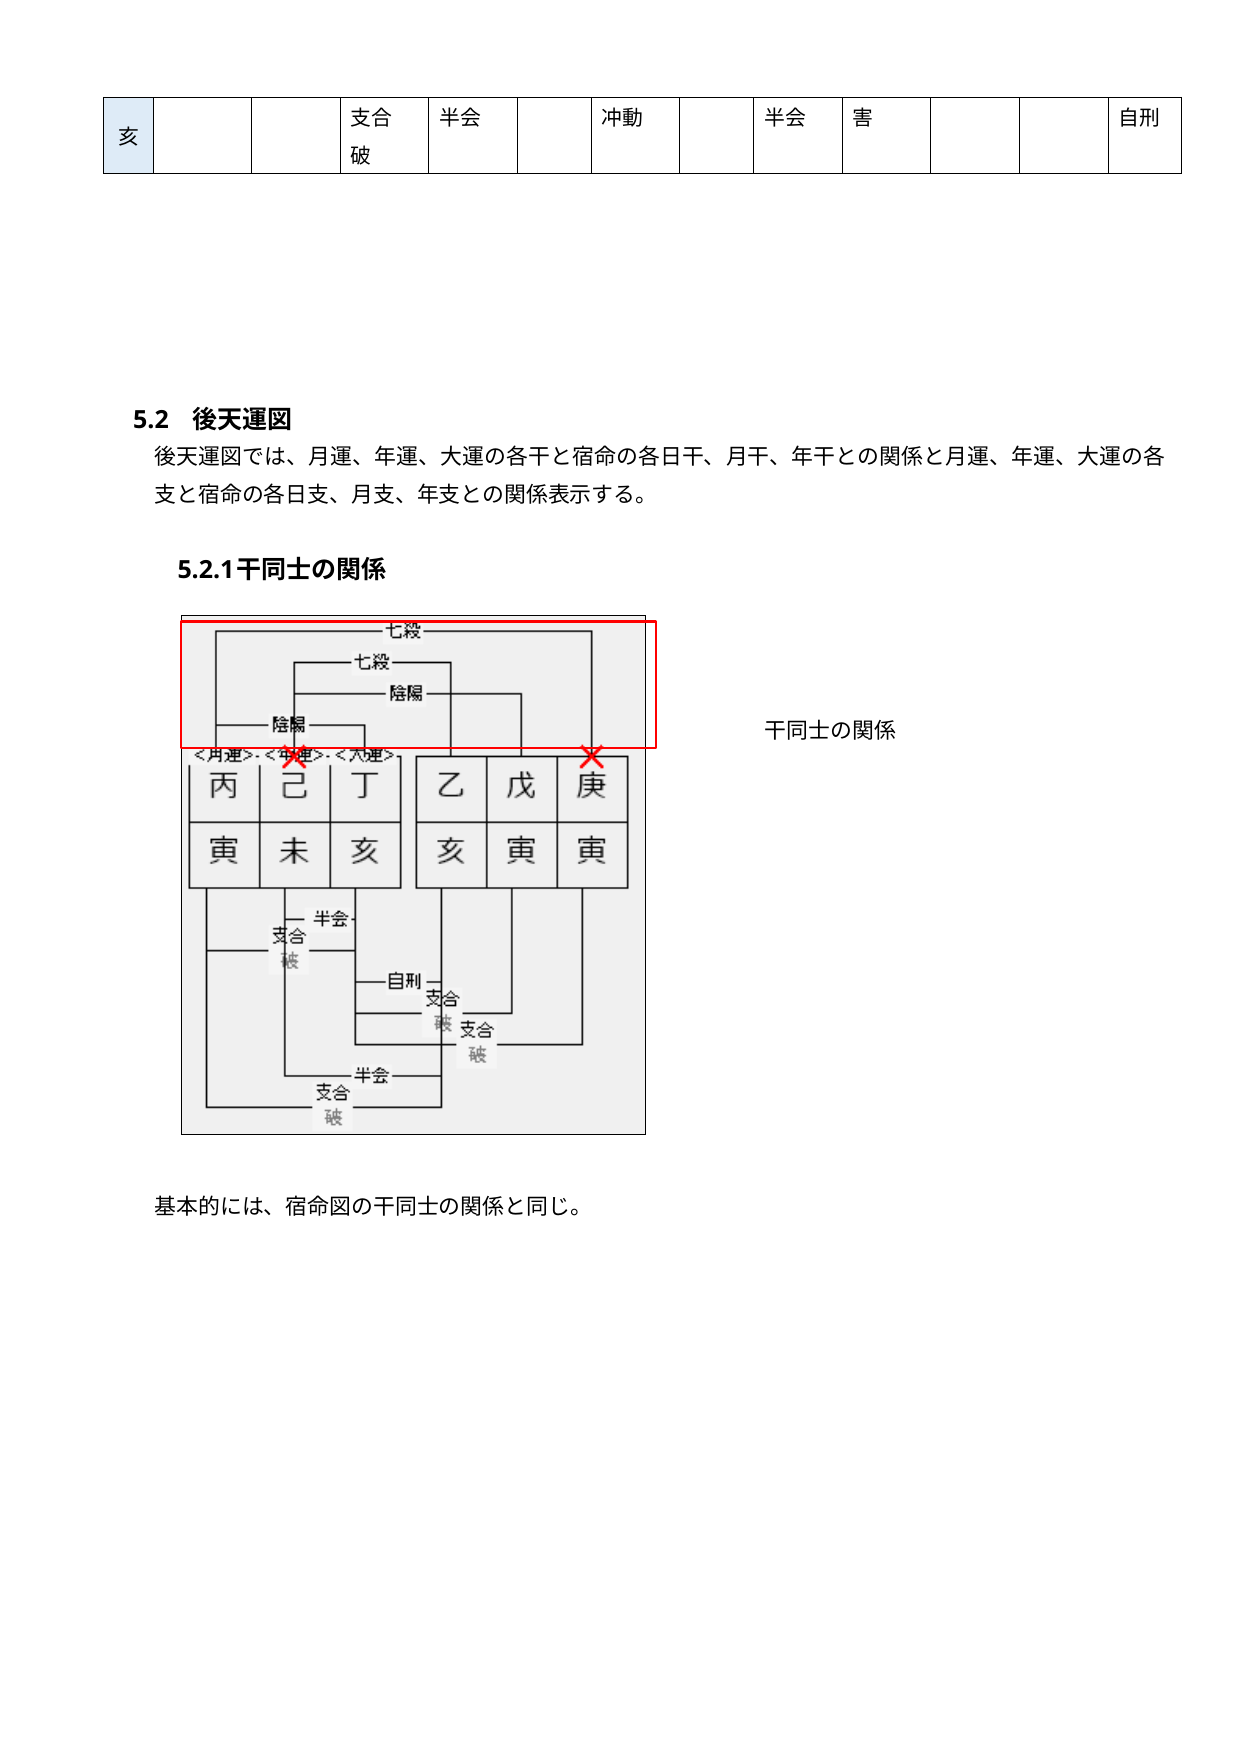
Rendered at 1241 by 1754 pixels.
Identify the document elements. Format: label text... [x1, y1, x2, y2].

picture [182, 616, 645, 620]
table_cell [680, 98, 753, 173]
table_cell 半会 [754, 98, 842, 173]
table_cell [931, 98, 1019, 173]
text 基本的には、宿命図の干同士の関係と同じ。 [154, 1186, 1167, 1224]
list 干同士の関係 [177, 549, 1145, 586]
table_cell 害 [843, 98, 930, 173]
table_cell [154, 98, 251, 173]
picture [182, 623, 645, 747]
table_cell 冲動 [592, 98, 679, 173]
table_cell 支合 破 [341, 98, 428, 173]
table_cell [252, 98, 340, 173]
table_cell 自刑 [1109, 98, 1181, 173]
picture [182, 749, 645, 1134]
table_cell [1020, 98, 1108, 173]
table_cell [518, 98, 591, 173]
table_cell 亥 [104, 98, 153, 173]
list 後天運図 [133, 399, 1145, 436]
text 後天運図では、月運、年運、大運の各干と宿命の各日干、月干、年干との関係と月運、年運、大運の各支と宿命の各日支、月支、年支との関係表示する。 [154, 436, 1167, 511]
table_cell 半会 [429, 98, 517, 173]
